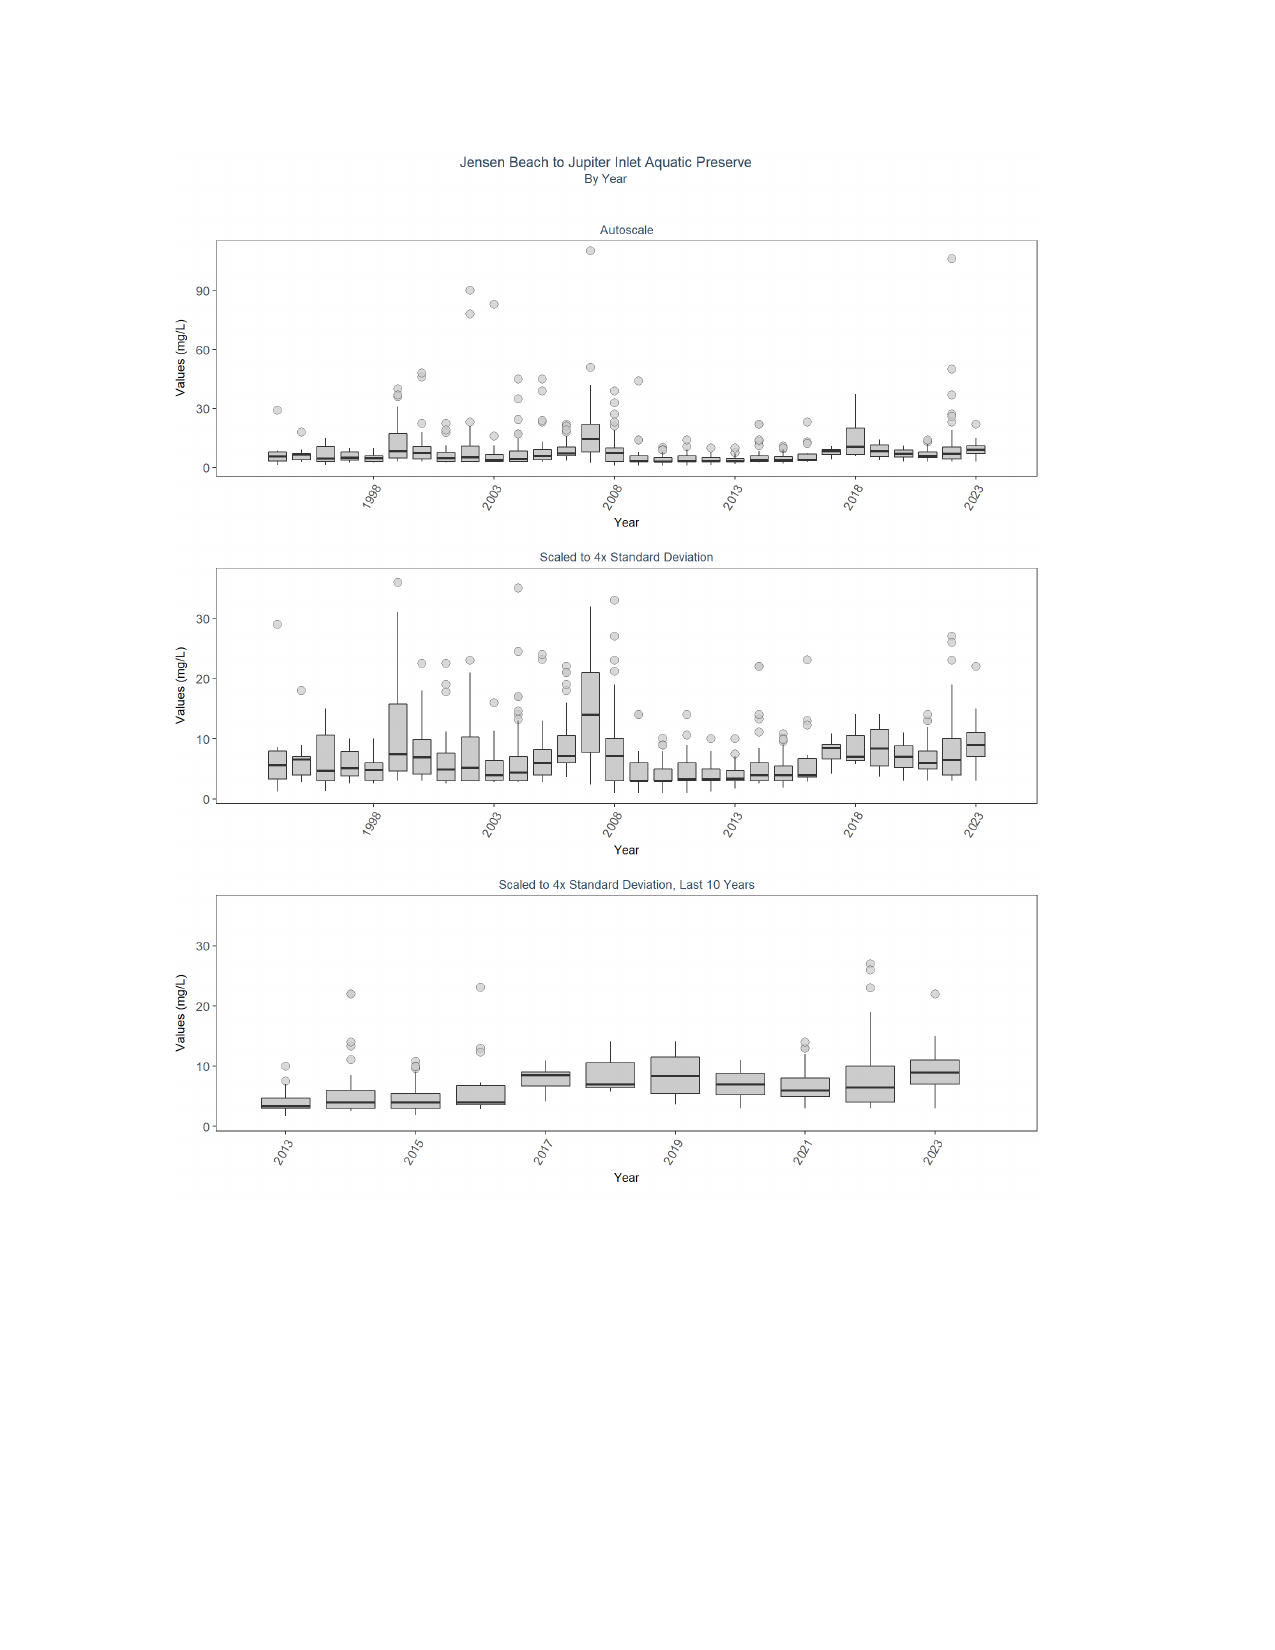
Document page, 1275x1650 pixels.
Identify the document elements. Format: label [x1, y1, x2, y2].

picture [168, 150, 1044, 1200]
